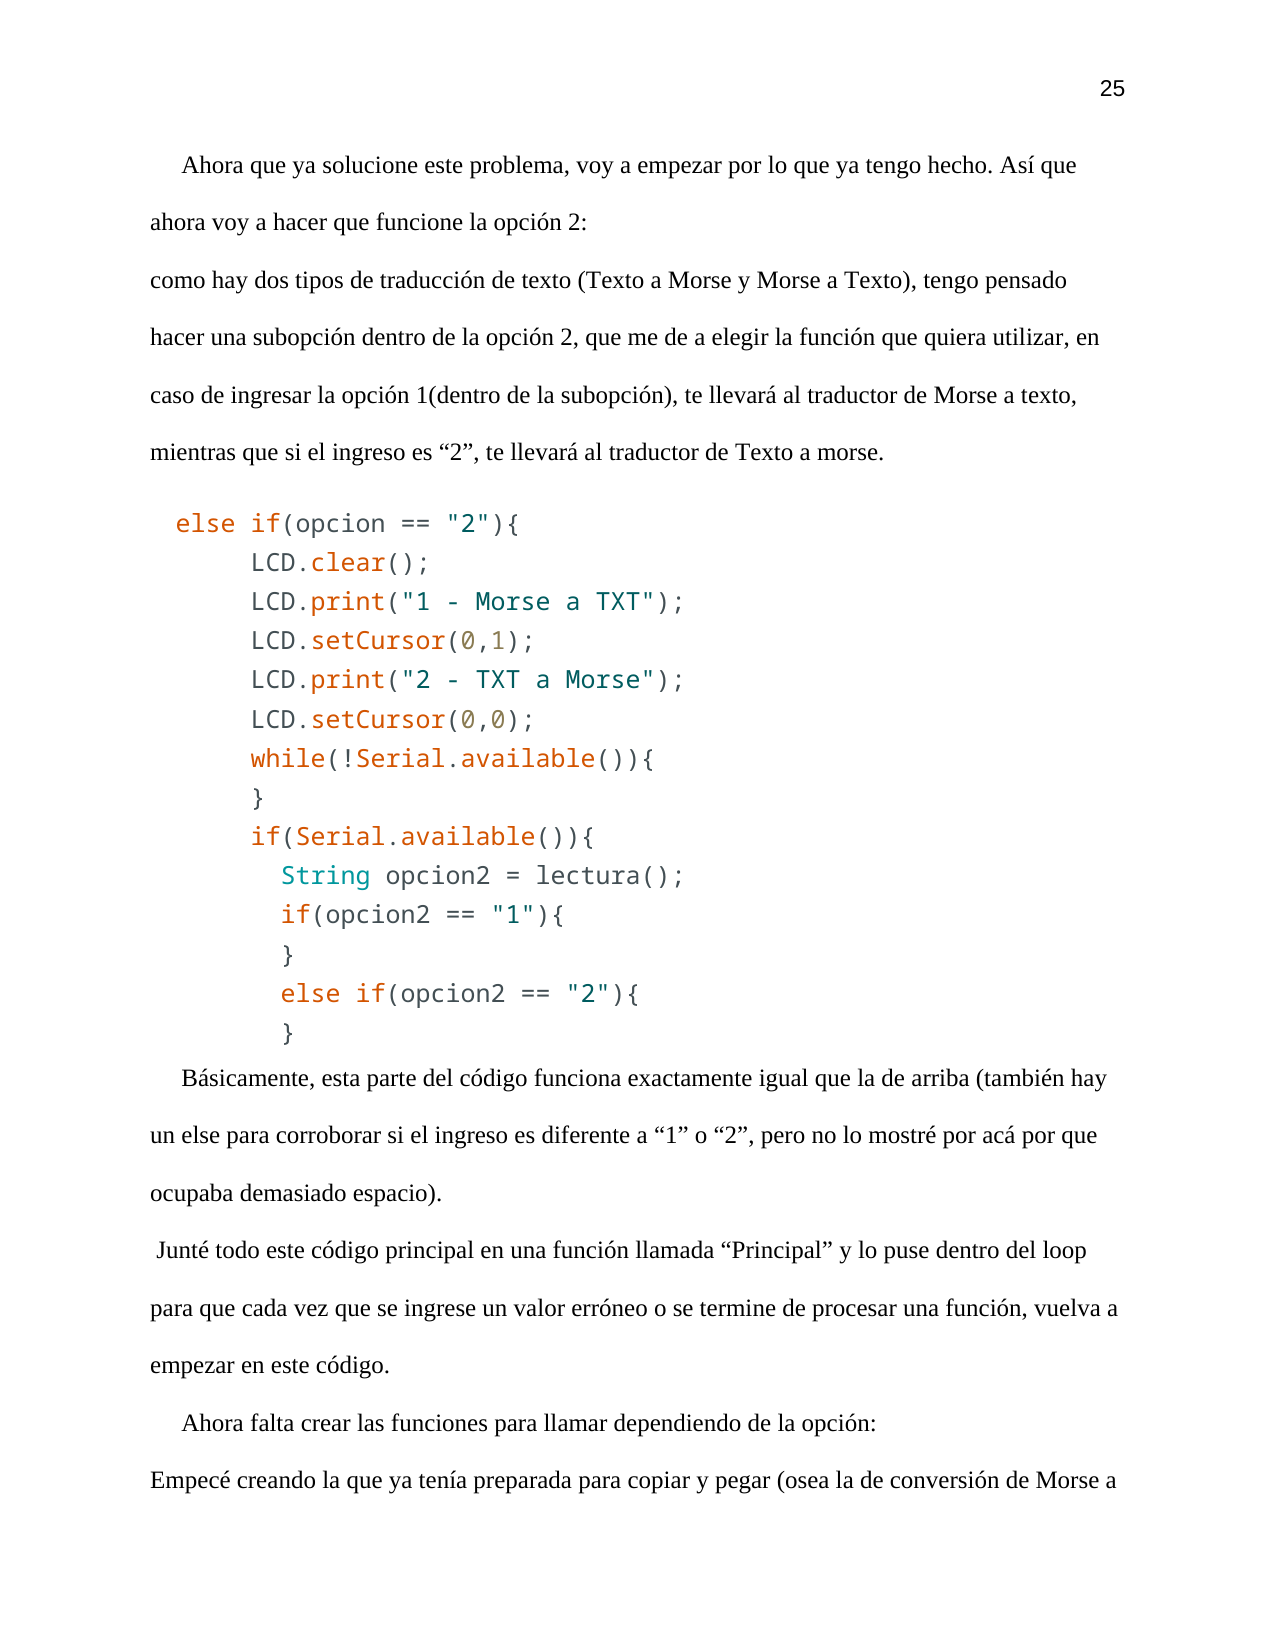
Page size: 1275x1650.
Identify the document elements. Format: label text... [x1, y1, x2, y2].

text como hay dos tipos de traducción de texto (Texto a Morse y Morse a Texto), tengo pensado hacer una subopción dentro de la opción 2, que me de a elegir la función que quiera utilizar, en caso de ingresar la opción 1(dentro de la subopción), te llevará al traductor de Morse a texto, mientras que si el ingreso es “2”, te llevará al traductor de Texto a morse. [150, 265, 1125, 466]
text Ahora que ya solucione este problema, voy a empezar por lo que ya tengo hecho. Así que ahora voy a hacer que funcione la opción 2: [150, 150, 1125, 236]
text Ahora falta crear las funciones para llamar dependiendo de la opción: [150, 1408, 1125, 1437]
text Junté todo este código principal en una función llamada “Principal” y lo puse dentro del loop para que cada vez que se ingrese un valor erróneo o se termine de procesar una función, vuelva a empezar en este código. [150, 1235, 1125, 1379]
text Básicamente, esta parte del código funciona exactamente igual que la de arriba (también hay un else para corroborar si el ingreso es diferente a “1” o “2”, pero no lo mostré por acá por que ocupaba demasiado espacio). [150, 1063, 1125, 1207]
table_header else if(opcion == "2"){ LCD.clear(); LCD.print("1 - Morse a TXT"); LCD.setCursor(0,1); LCD.print("2 - TXT a Morse"); LCD.setCursor(0,0); while(!Serial.available()){ } if(Serial.available()){ String opcion2 = lectura(); if(opcion2 == "1"){ } else if(opcion2 == "2"){ } [150, 495, 1125, 1063]
text Empecé creando la que ya tenía preparada para copiar y pegar (osea la de conversión de Morse a [150, 1465, 1125, 1494]
